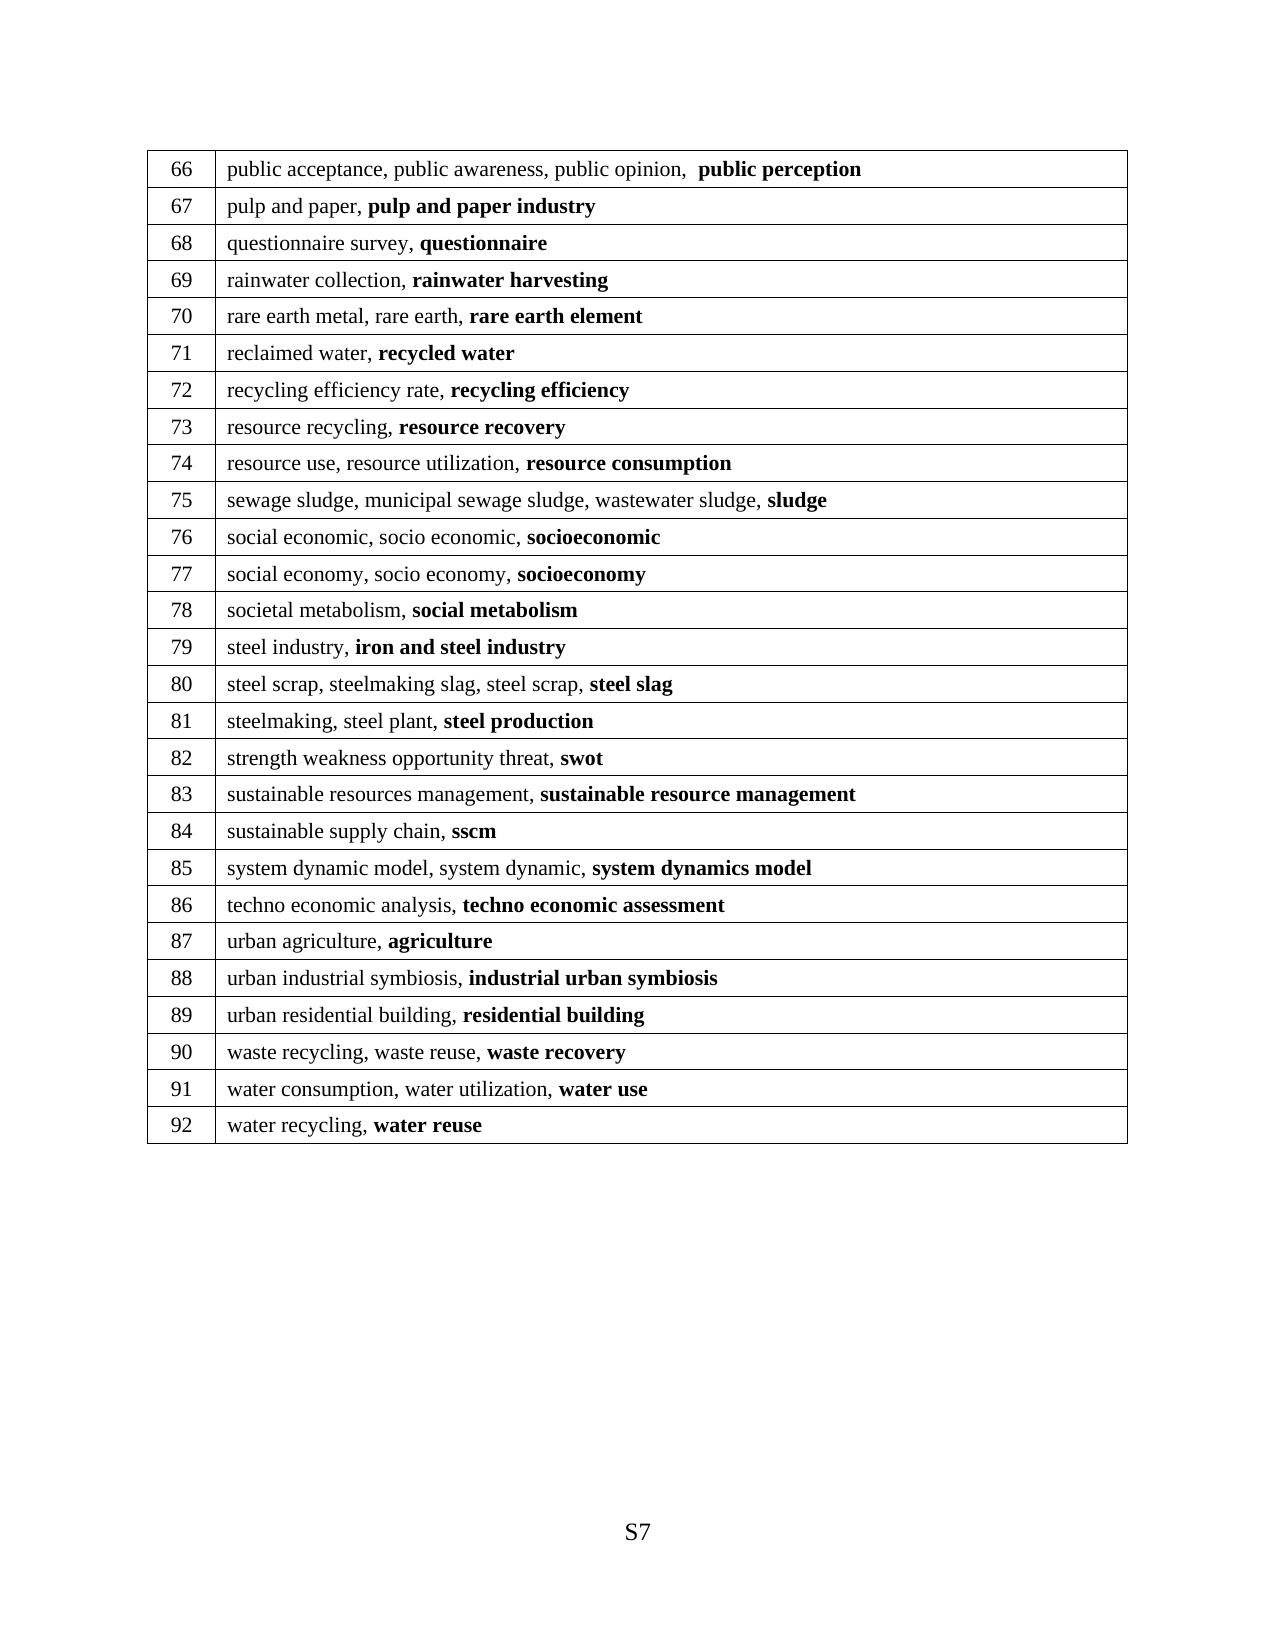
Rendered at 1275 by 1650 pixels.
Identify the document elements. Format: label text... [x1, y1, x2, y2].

table_cell steel industry, iron and steel industry [216, 629, 1127, 665]
table_cell sustainable supply chain, sscm [216, 813, 1127, 849]
table_cell 81 [148, 703, 215, 738]
table_cell steelmaking, steel plant, steel production [216, 703, 1127, 738]
table_cell 76 [148, 519, 215, 554]
table_cell water consumption, water utilization, water use [216, 1070, 1127, 1106]
table_cell urban industrial symbiosis, industrial urban symbiosis [216, 960, 1127, 996]
table_cell sustainable resources management, sustainable resource management [216, 776, 1127, 812]
table_cell 66 [148, 151, 215, 187]
table_cell steel scrap, steelmaking slag, steel scrap, steel slag [216, 666, 1127, 702]
table_cell techno economic analysis, techno economic assessment [216, 886, 1127, 922]
table_cell 91 [148, 1070, 215, 1106]
table_cell system dynamic model, system dynamic, system dynamics model [216, 850, 1127, 885]
table_cell resource recycling, resource recovery [216, 409, 1127, 444]
table_cell sewage sludge, municipal sewage sludge, wastewater sludge, sludge [216, 482, 1127, 518]
table_cell resource use, resource utilization, resource consumption [216, 445, 1127, 481]
table_cell 69 [148, 261, 215, 297]
table_cell social economic, socio economic, socioeconomic [216, 519, 1127, 554]
table_cell societal metabolism, social metabolism [216, 592, 1127, 628]
table_cell pulp and paper, pulp and paper industry [216, 188, 1127, 223]
table_cell questionnaire survey, questionnaire [216, 225, 1127, 260]
table_cell water recycling, water reuse [216, 1107, 1127, 1143]
table_cell 82 [148, 739, 215, 775]
table_cell 78 [148, 592, 215, 628]
table_cell 84 [148, 813, 215, 849]
table_cell 67 [148, 188, 215, 223]
table_cell 87 [148, 923, 215, 959]
table_cell social economy, socio economy, socioeconomy [216, 556, 1127, 591]
table_cell rare earth metal, rare earth, rare earth element [216, 298, 1127, 334]
table_cell 75 [148, 482, 215, 518]
table_cell 72 [148, 372, 215, 407]
table_cell urban agriculture, agriculture [216, 923, 1127, 959]
table_cell 89 [148, 997, 215, 1032]
table_cell urban residential building, residential building [216, 997, 1127, 1032]
table_cell 88 [148, 960, 215, 996]
table_cell strength weakness opportunity threat, swot [216, 739, 1127, 775]
table_cell recycling efficiency rate, recycling efficiency [216, 372, 1127, 407]
table_cell 86 [148, 886, 215, 922]
table_cell 68 [148, 225, 215, 260]
table_cell public acceptance, public awareness, public opinion, public perception [216, 151, 1127, 187]
table_cell 77 [148, 556, 215, 591]
table_cell 71 [148, 335, 215, 371]
table_cell reclaimed water, recycled water [216, 335, 1127, 371]
table_cell 74 [148, 445, 215, 481]
table_cell waste recycling, waste reuse, waste recovery [216, 1034, 1127, 1069]
table_cell 73 [148, 409, 215, 444]
table_cell 70 [148, 298, 215, 334]
table_cell 83 [148, 776, 215, 812]
table_cell 90 [148, 1034, 215, 1069]
table_cell 80 [148, 666, 215, 702]
table_cell 85 [148, 850, 215, 885]
table_cell 79 [148, 629, 215, 665]
table_cell 92 [148, 1107, 215, 1143]
table_cell rainwater collection, rainwater harvesting [216, 261, 1127, 297]
